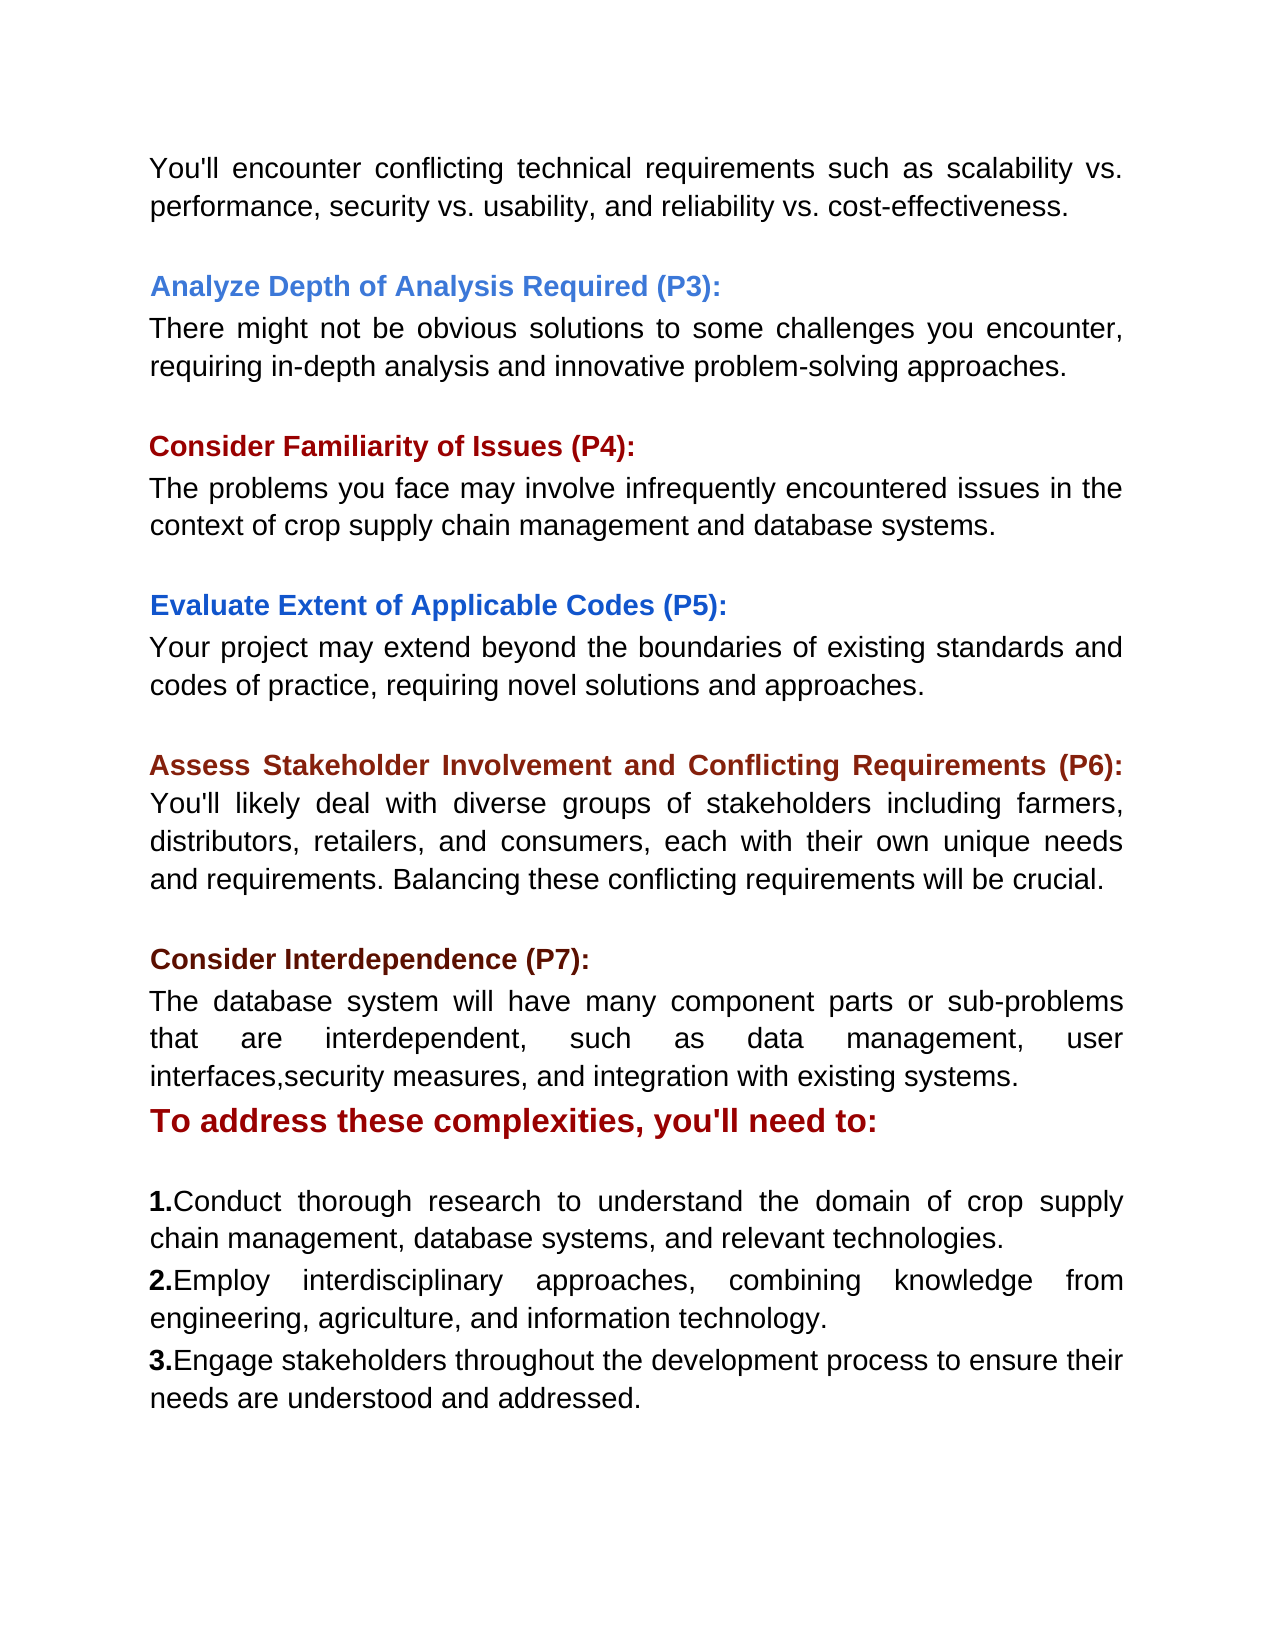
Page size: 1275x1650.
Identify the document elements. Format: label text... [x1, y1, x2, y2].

text Evaluate Extent of Applicable Codes (P5): [150, 588, 1125, 622]
text You'll encounter conflicting technical requirements such as scalability vs. performance, security vs. usability, and reliability vs. cost-effectiveness. [148, 151, 1125, 222]
text The problems you face may involve infrequently encountered issues in the context of crop supply chain management and database systems. [148, 471, 1125, 542]
text To address these complexities, you'll need to: [150, 1101, 1125, 1139]
text Consider Interdependence (P7): [150, 942, 1125, 975]
text The database system will have many component parts or sub-problems that are interdependent, such as data management, user interfaces,security measures, and integration with existing systems. [148, 984, 1125, 1093]
text 3.Engage stakeholders throughout the development process to ensure their needs are understood and addressed. [148, 1343, 1125, 1414]
text Your project may extend beyond the boundaries of existing standards and codes of practice, requiring novel solutions and approaches. [148, 630, 1125, 702]
text There might not be obvious solutions to some challenges you encounter, requiring in-depth analysis and innovative problem-solving approaches. [148, 311, 1125, 382]
text 1.Conduct thorough research to understand the domain of crop supply chain management, database systems, and relevant technologies. [148, 1183, 1125, 1255]
text Consider Familiarity of Issues (P4): [148, 429, 1125, 462]
text Analyze Depth of Analysis Required (P3): [150, 269, 1125, 302]
text 2.Employ interdisciplinary approaches, combining knowledge from engineering, agriculture, and information technology. [148, 1263, 1125, 1334]
text Assess Stakeholder Involvement and Conflicting Requirements (P6): You'll likely deal with diverse groups of stakeholders including farmers, distributors, retailers, and consumers, each with their own unique needs and requirements. Balancing these conflicting requirements will be crucial. [148, 748, 1125, 895]
